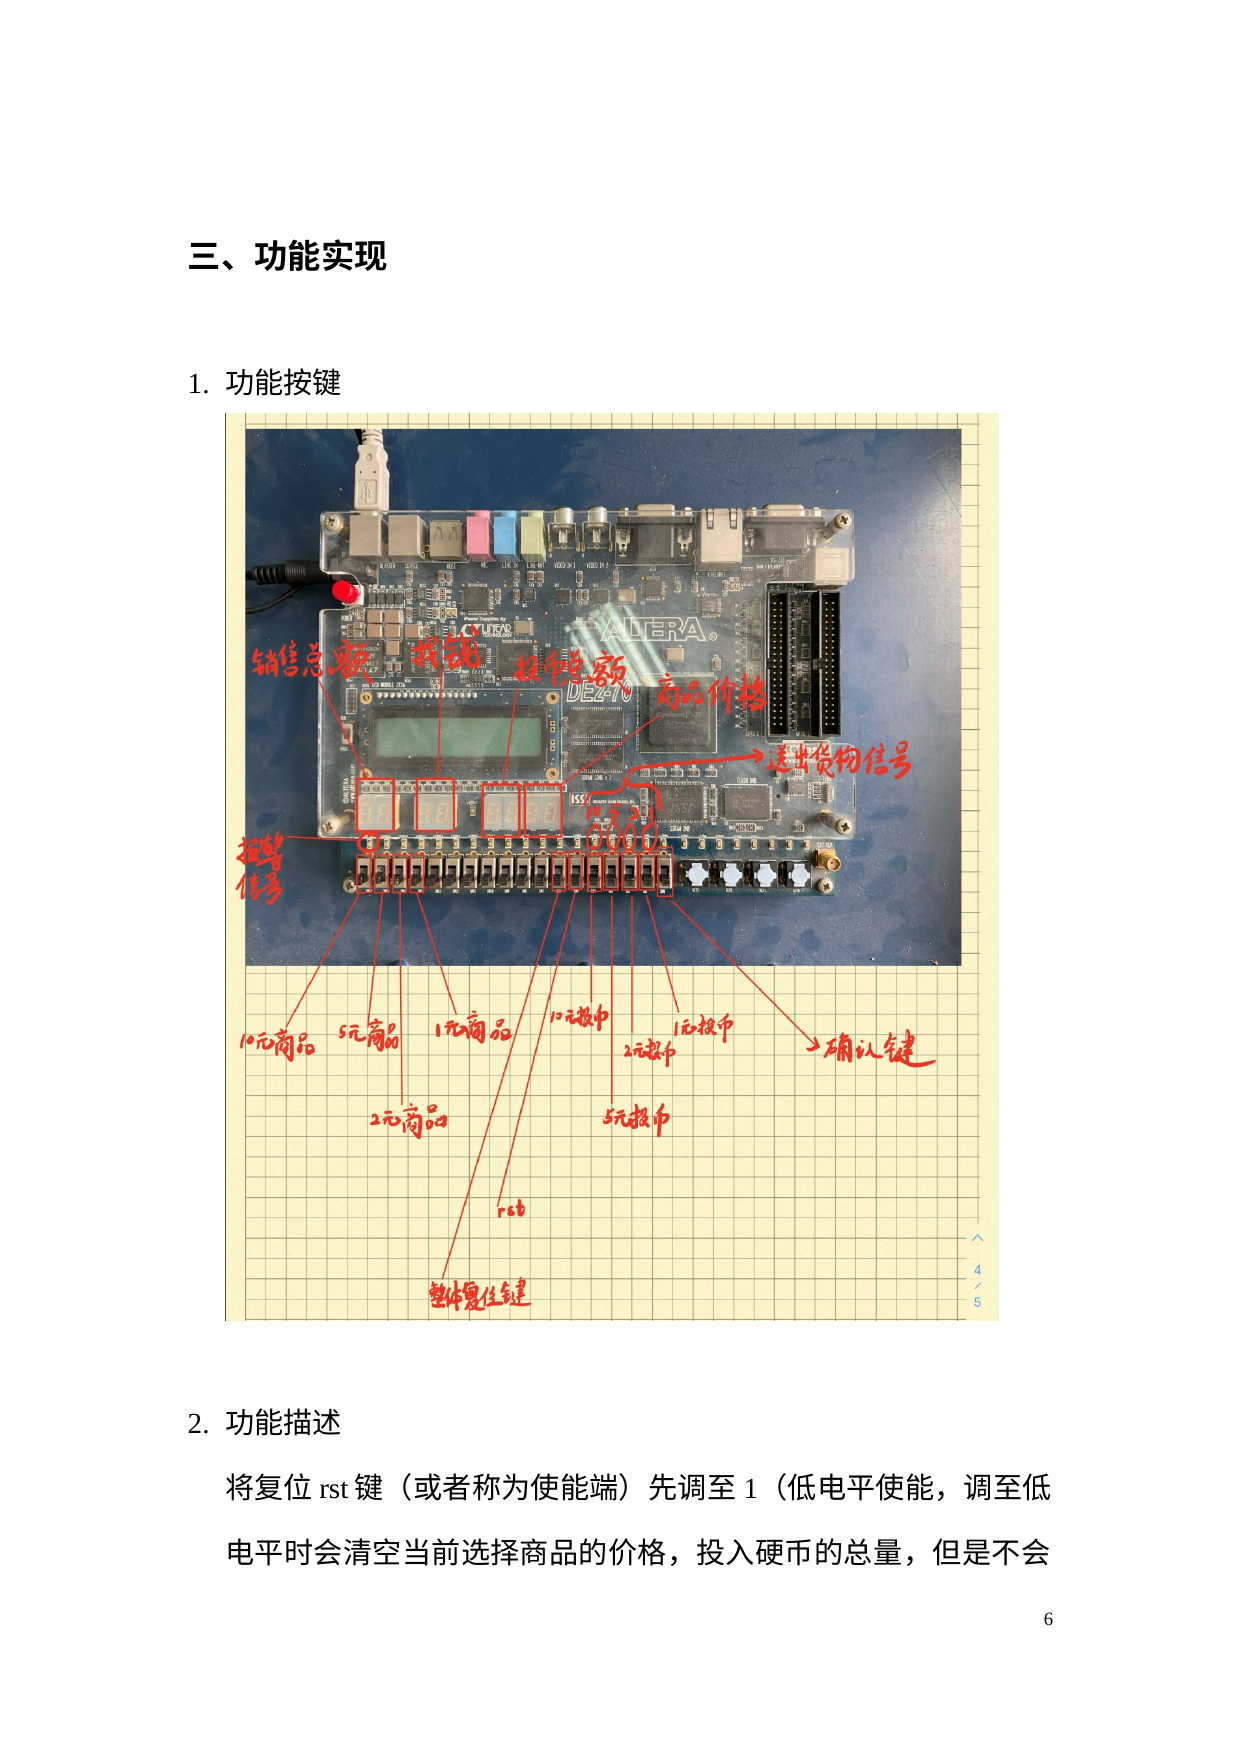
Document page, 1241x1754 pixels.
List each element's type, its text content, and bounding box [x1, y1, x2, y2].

picture [225, 413, 999, 1321]
subtitle 三、功能实现 [187, 222, 1053, 287]
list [225, 1454, 1053, 1584]
list 功能描述 [187, 1389, 1053, 1454]
list 功能按键 [187, 349, 1053, 414]
